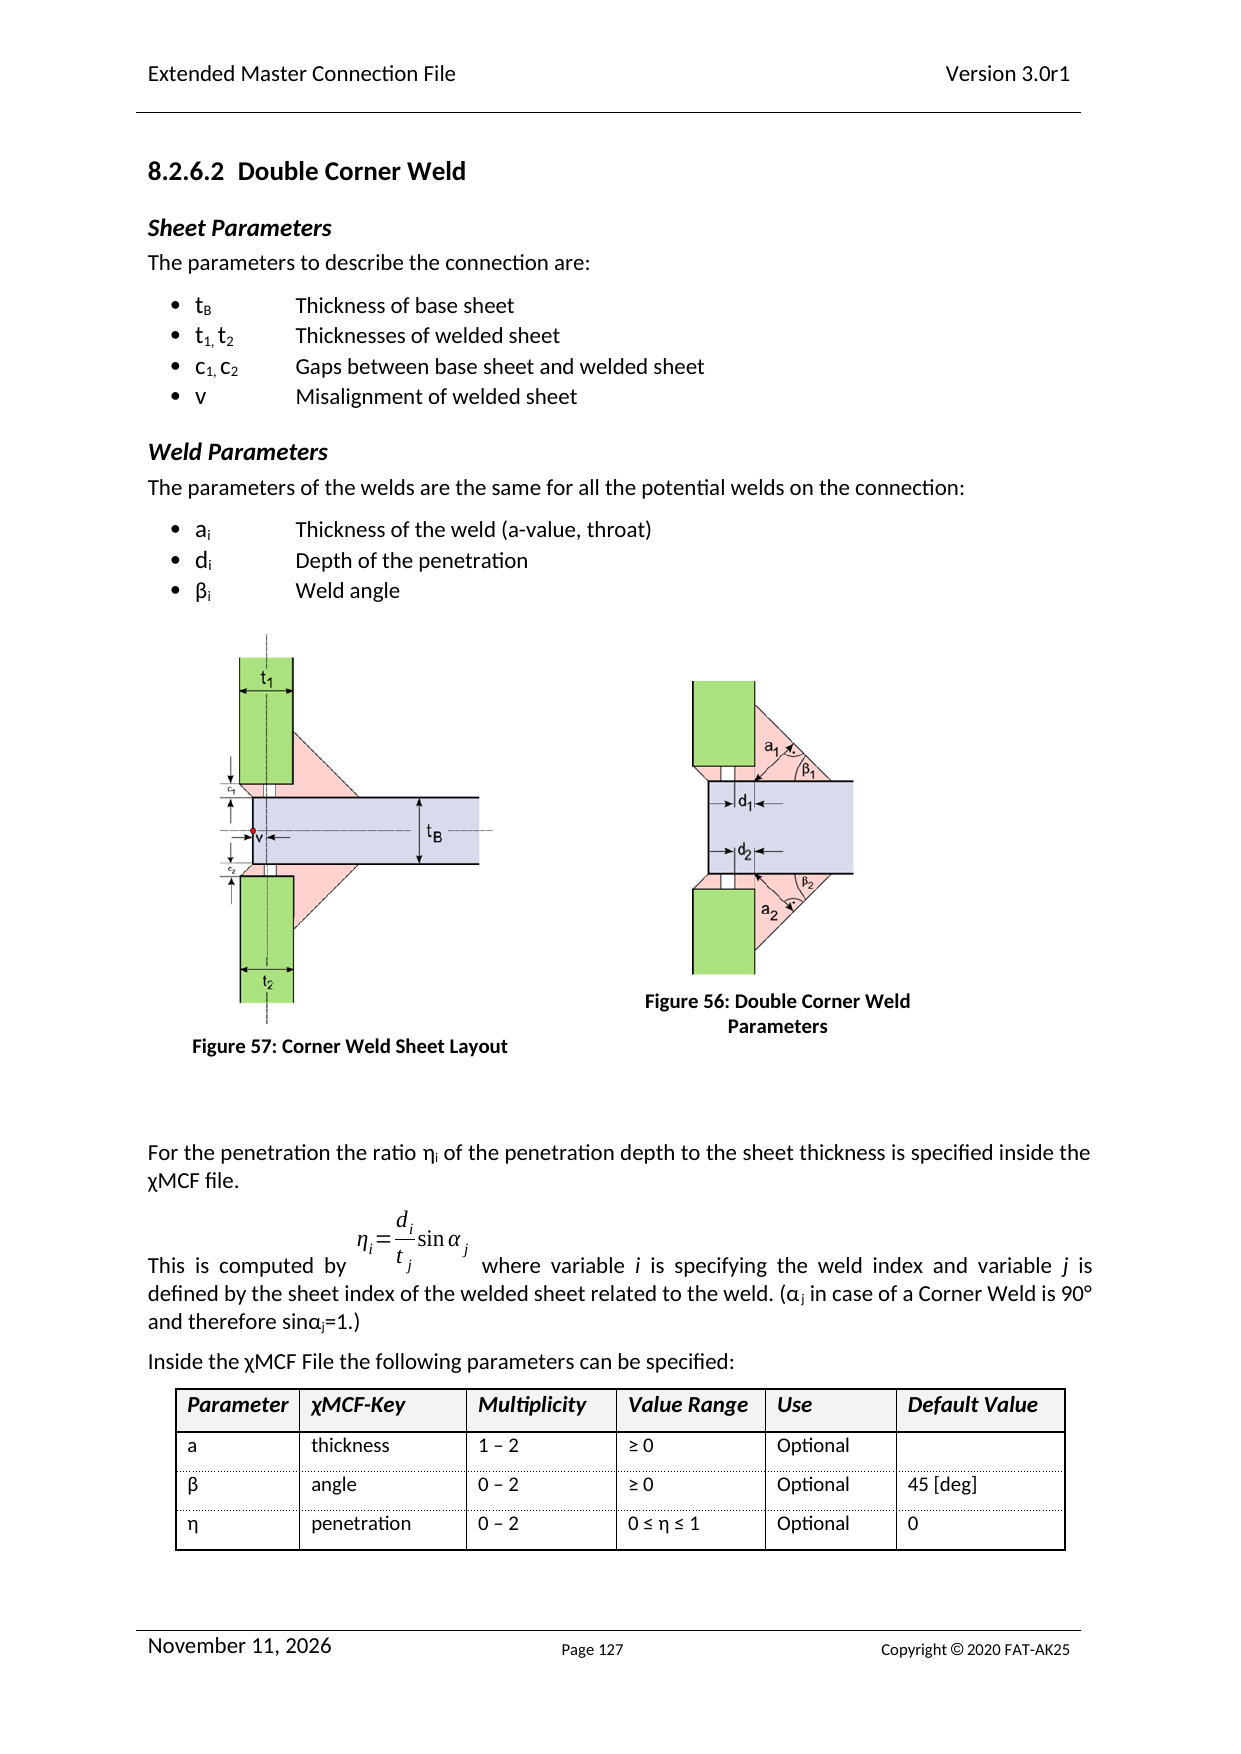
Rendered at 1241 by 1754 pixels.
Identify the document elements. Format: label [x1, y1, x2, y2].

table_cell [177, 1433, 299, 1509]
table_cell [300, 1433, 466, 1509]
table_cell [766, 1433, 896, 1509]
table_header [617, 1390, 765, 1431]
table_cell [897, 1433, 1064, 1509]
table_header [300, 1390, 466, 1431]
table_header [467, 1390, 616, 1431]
picture [692, 681, 854, 975]
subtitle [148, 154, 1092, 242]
picture [220, 634, 499, 1024]
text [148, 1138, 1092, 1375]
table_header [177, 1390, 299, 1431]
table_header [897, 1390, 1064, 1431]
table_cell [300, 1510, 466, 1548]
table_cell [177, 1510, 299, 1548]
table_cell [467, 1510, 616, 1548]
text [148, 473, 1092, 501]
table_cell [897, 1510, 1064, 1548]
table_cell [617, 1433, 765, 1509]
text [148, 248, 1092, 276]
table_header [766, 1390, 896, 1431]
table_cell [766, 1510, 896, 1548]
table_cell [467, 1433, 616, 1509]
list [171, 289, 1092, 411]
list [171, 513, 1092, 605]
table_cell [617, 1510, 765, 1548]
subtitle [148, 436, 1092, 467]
